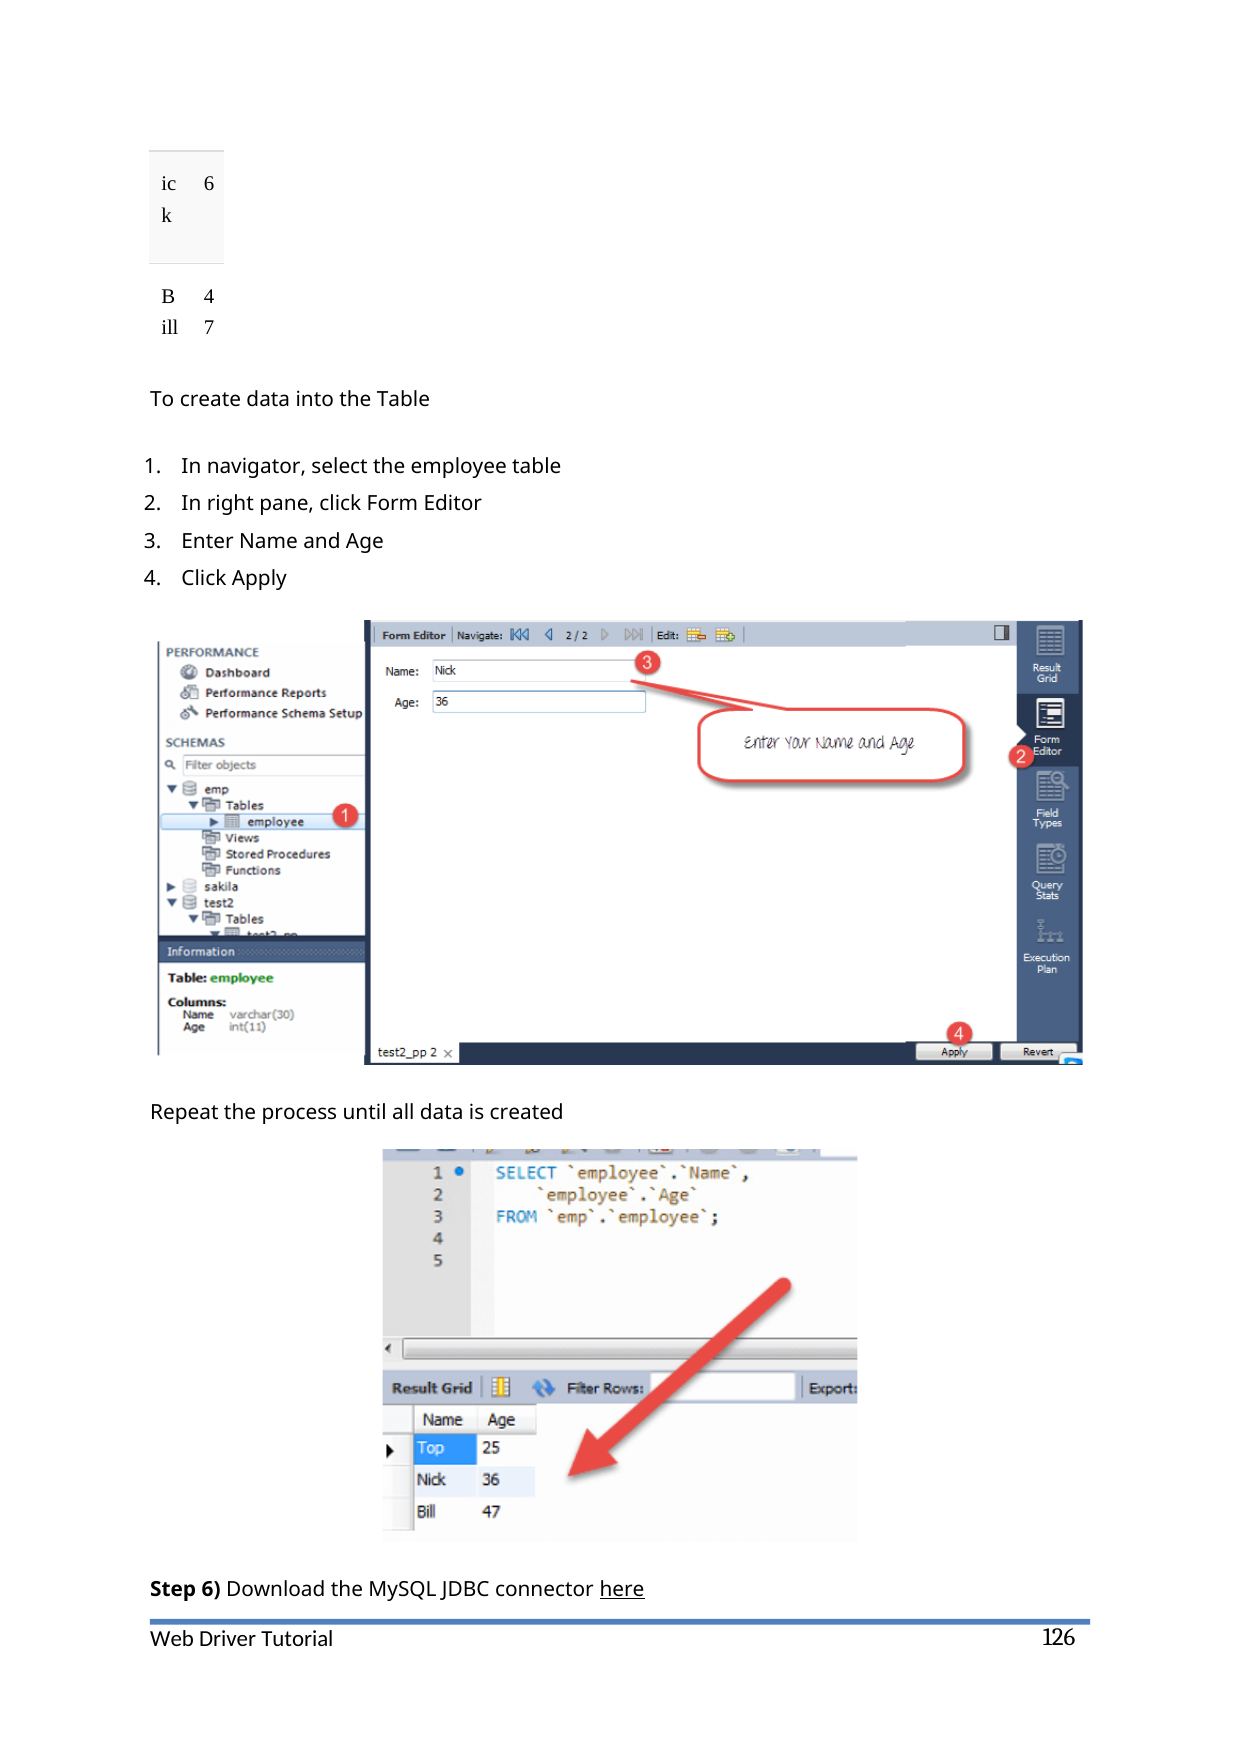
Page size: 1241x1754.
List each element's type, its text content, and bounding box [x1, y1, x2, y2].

list Click Apply [144, 554, 1090, 592]
list Enter Name and Age [144, 517, 1090, 554]
text Step 6) Download the MySQL JDBC connector here [150, 1565, 1090, 1602]
picture [382, 1149, 858, 1542]
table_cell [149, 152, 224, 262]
picture [157, 620, 1083, 1065]
text Repeat the process until all data is created [150, 1088, 1090, 1126]
list In right pane, click Form Editor [144, 479, 1090, 517]
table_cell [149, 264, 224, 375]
list In navigator, select the employee table [144, 442, 1090, 479]
text To create data into the Table [150, 375, 1090, 412]
